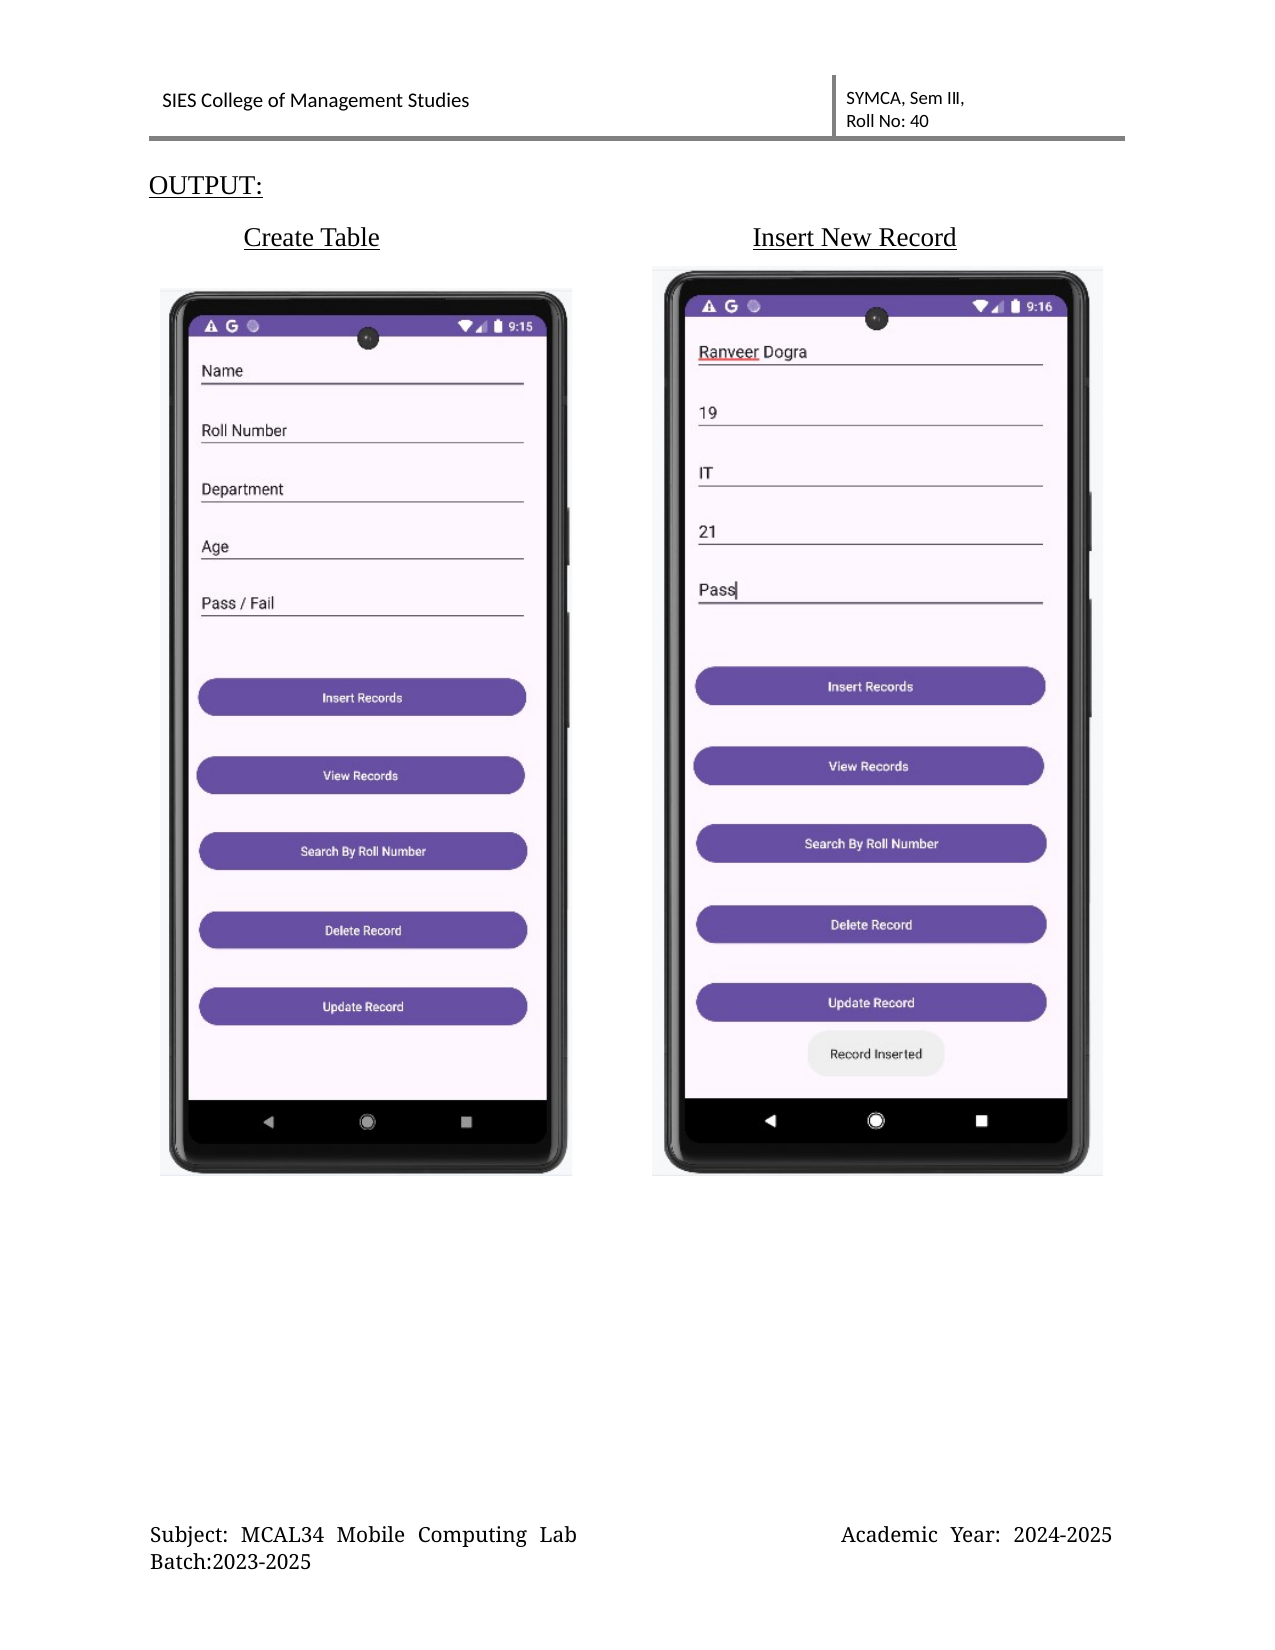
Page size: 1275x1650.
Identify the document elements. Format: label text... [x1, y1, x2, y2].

text OUTPUT: [148, 168, 1098, 201]
text Create Table Insert New Record [148, 221, 1098, 253]
picture [652, 266, 1104, 1176]
picture [159, 288, 573, 1176]
